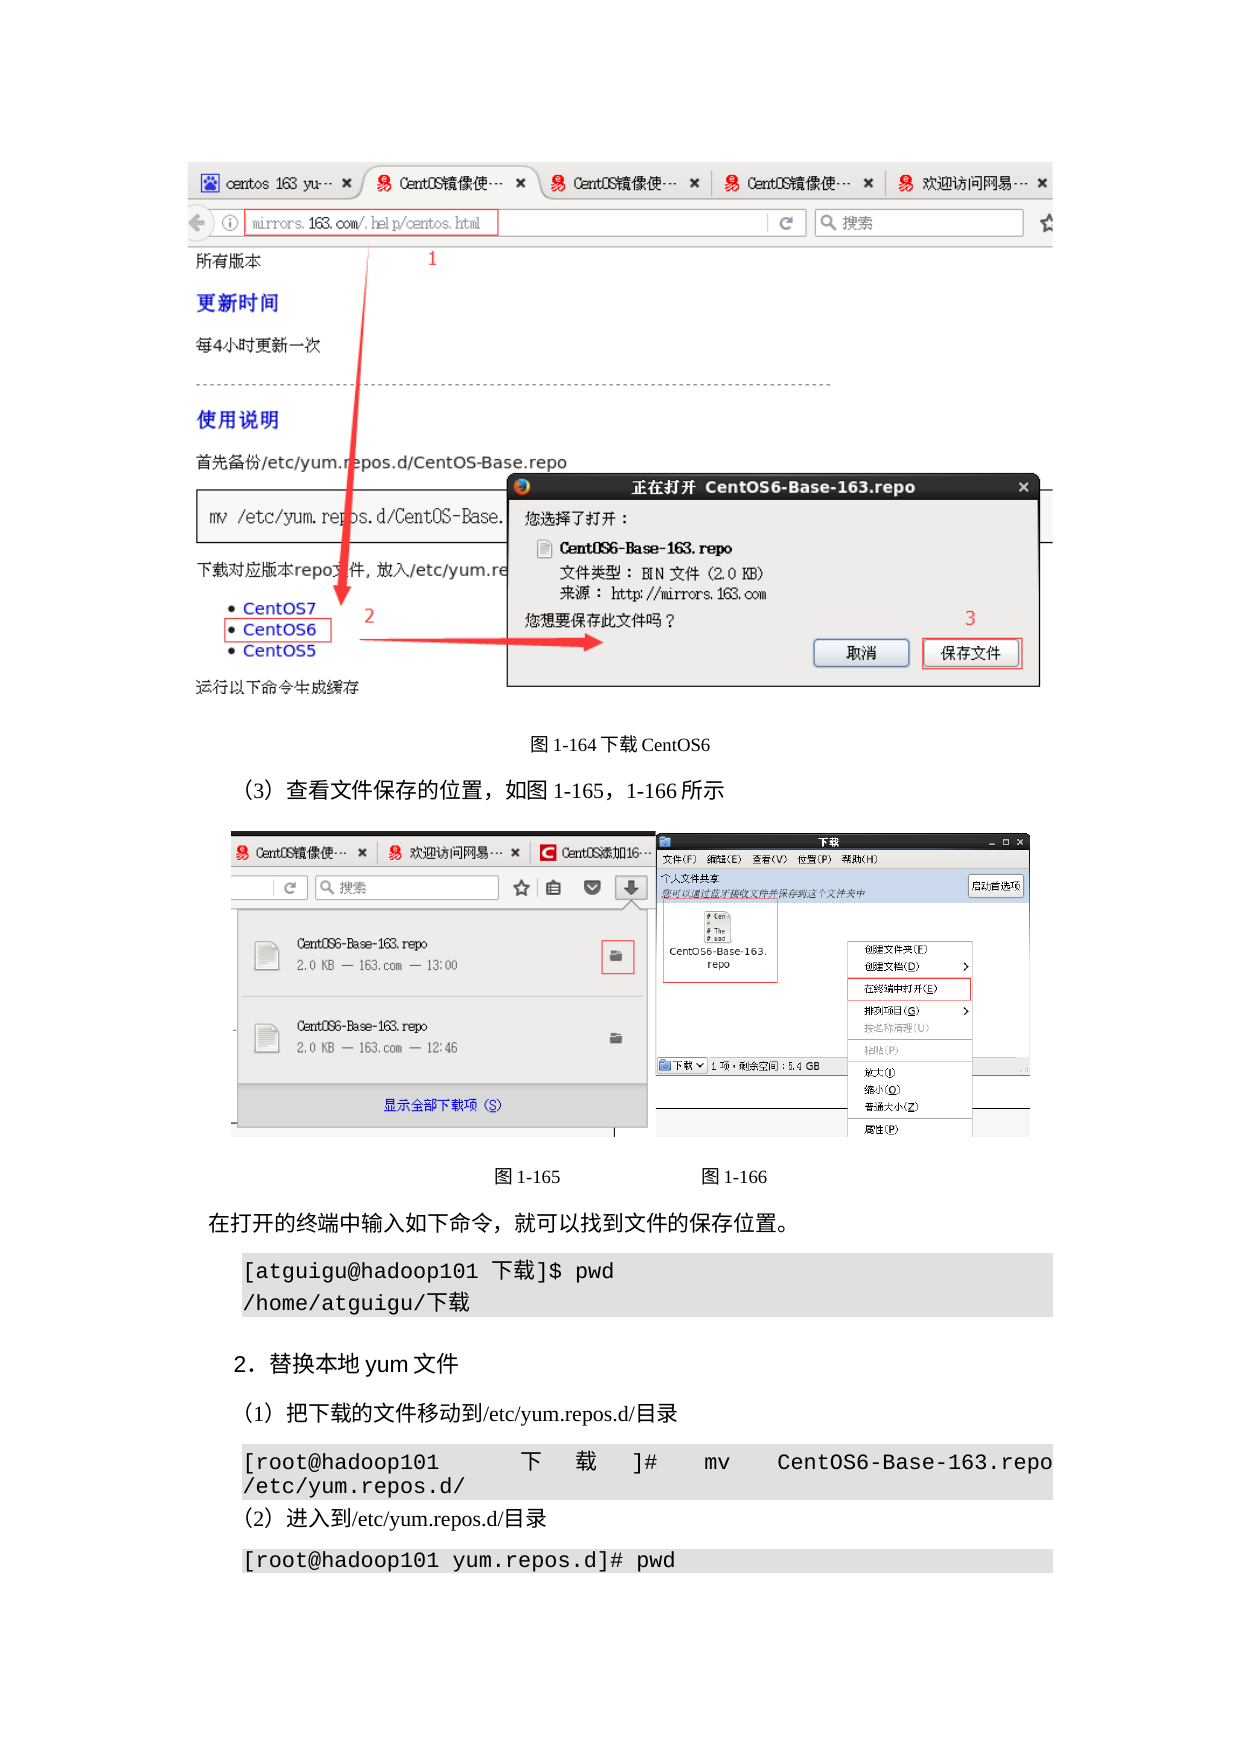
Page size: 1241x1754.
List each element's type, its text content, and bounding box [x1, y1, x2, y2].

text [root@hadoop101 下载]# mv CentOS6-Base-163.repo /etc/yum.repos.d/ [242, 1444, 1053, 1500]
text （3）查看文件保存的位置，如图1-165，1-166所示 [187, 773, 1053, 806]
text 2．替换本地yum文件 [187, 1330, 1053, 1395]
text （1）把下载的文件移动到/etc/yum.repos.d/目录 [187, 1395, 1053, 1428]
text 图1-164下载CentOS6 [187, 727, 1053, 759]
text 在打开的终端中输入如下命令，就可以找到文件的保存位置。 [187, 1205, 1053, 1238]
text [root@hadoop101 yum.repos.d]# pwd [242, 1549, 1053, 1573]
text 图1-165 图1-166 [187, 1159, 1053, 1192]
picture [187, 162, 1053, 694]
text （2）进入到/etc/yum.repos.d/目录 [187, 1500, 1053, 1533]
text [atguigu@hadoop101 下载]$ pwd [242, 1253, 1053, 1285]
text /home/atguigu/下载 [242, 1285, 1053, 1317]
picture [231, 831, 1030, 1137]
